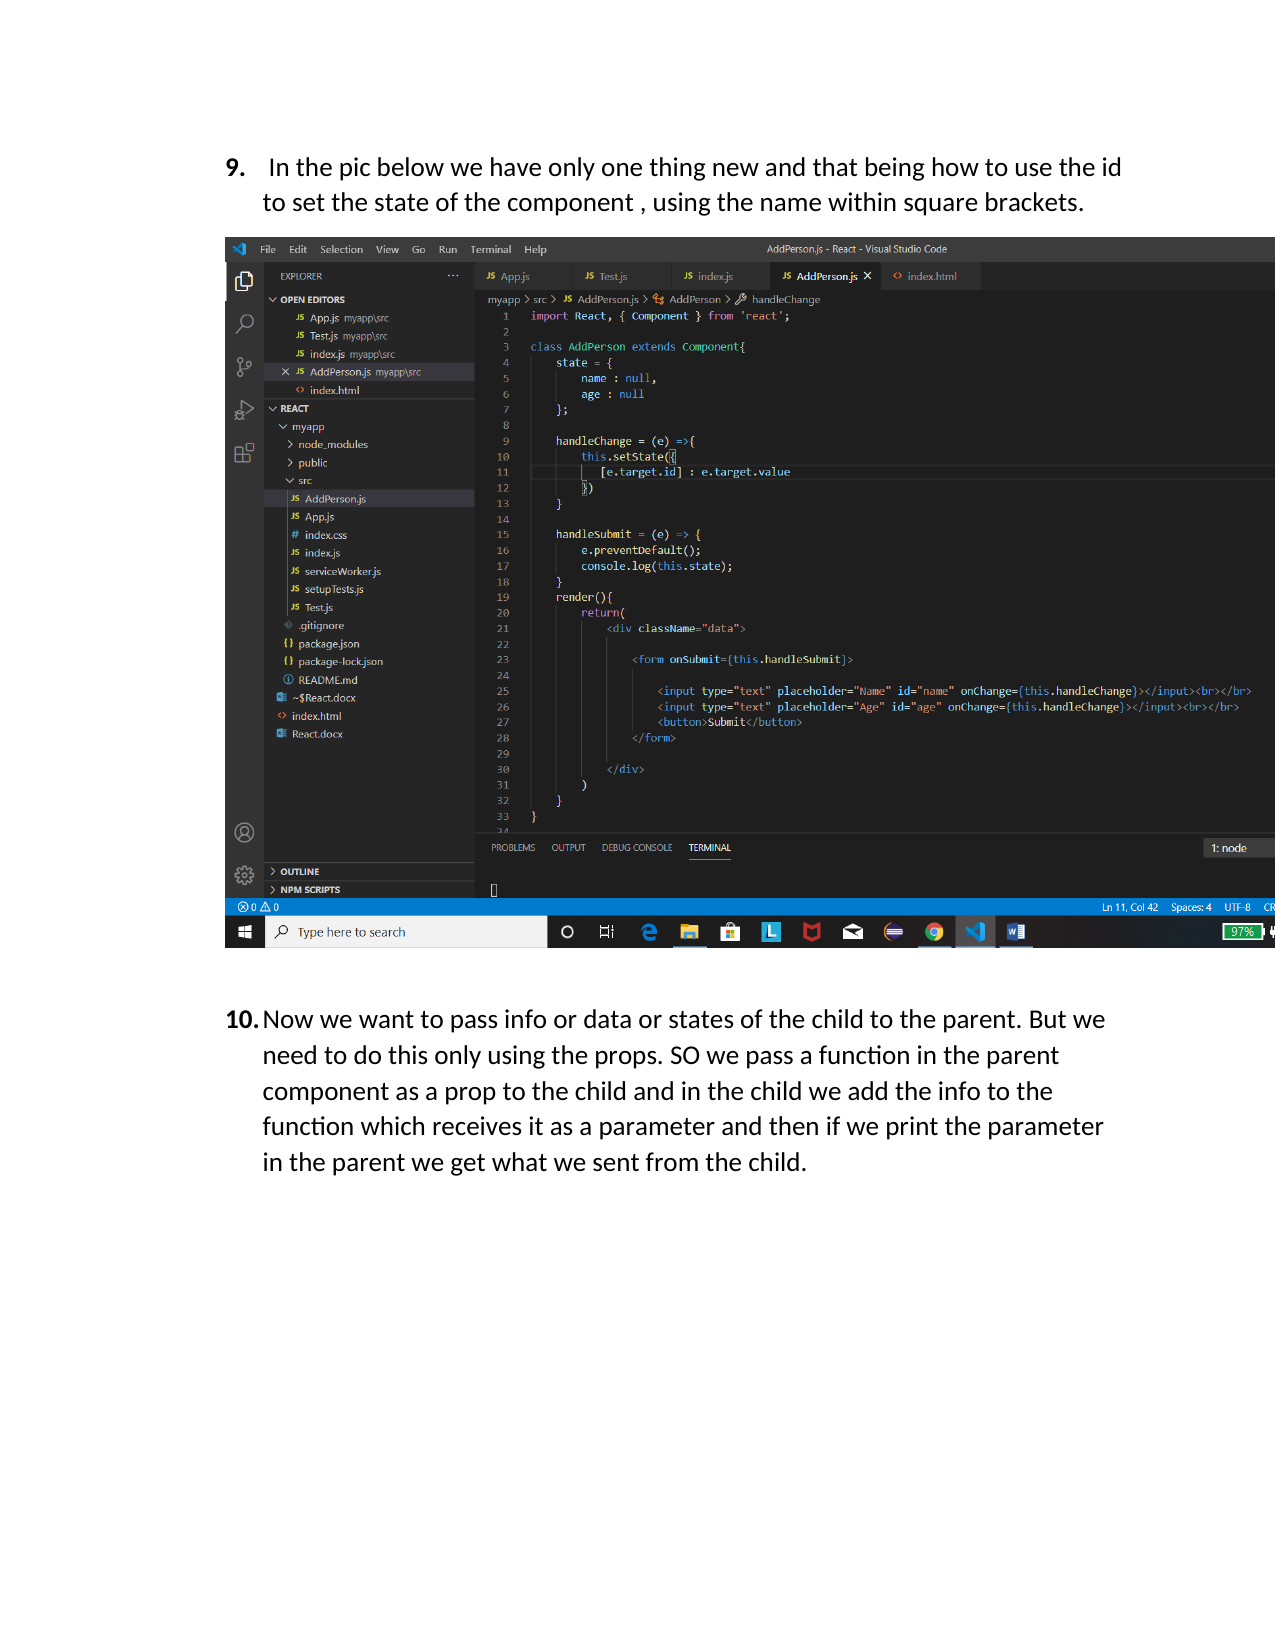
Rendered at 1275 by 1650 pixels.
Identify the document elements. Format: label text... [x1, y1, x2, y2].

picture [225, 237, 1275, 948]
list Now we want to pass info or data or states of the child to the parent. But we need to do this only using the props. SO we pass a function in the parent component as a prop to the child and in the child we add the info to the function which receives it as a parameter and then if we print the parameter in the parent we get what we sent from the child. [225, 1002, 1125, 1178]
list In the pic below we have only one thing new and that being how to use the id to set the state of the component , using the name within square brackets. [225, 150, 1125, 219]
